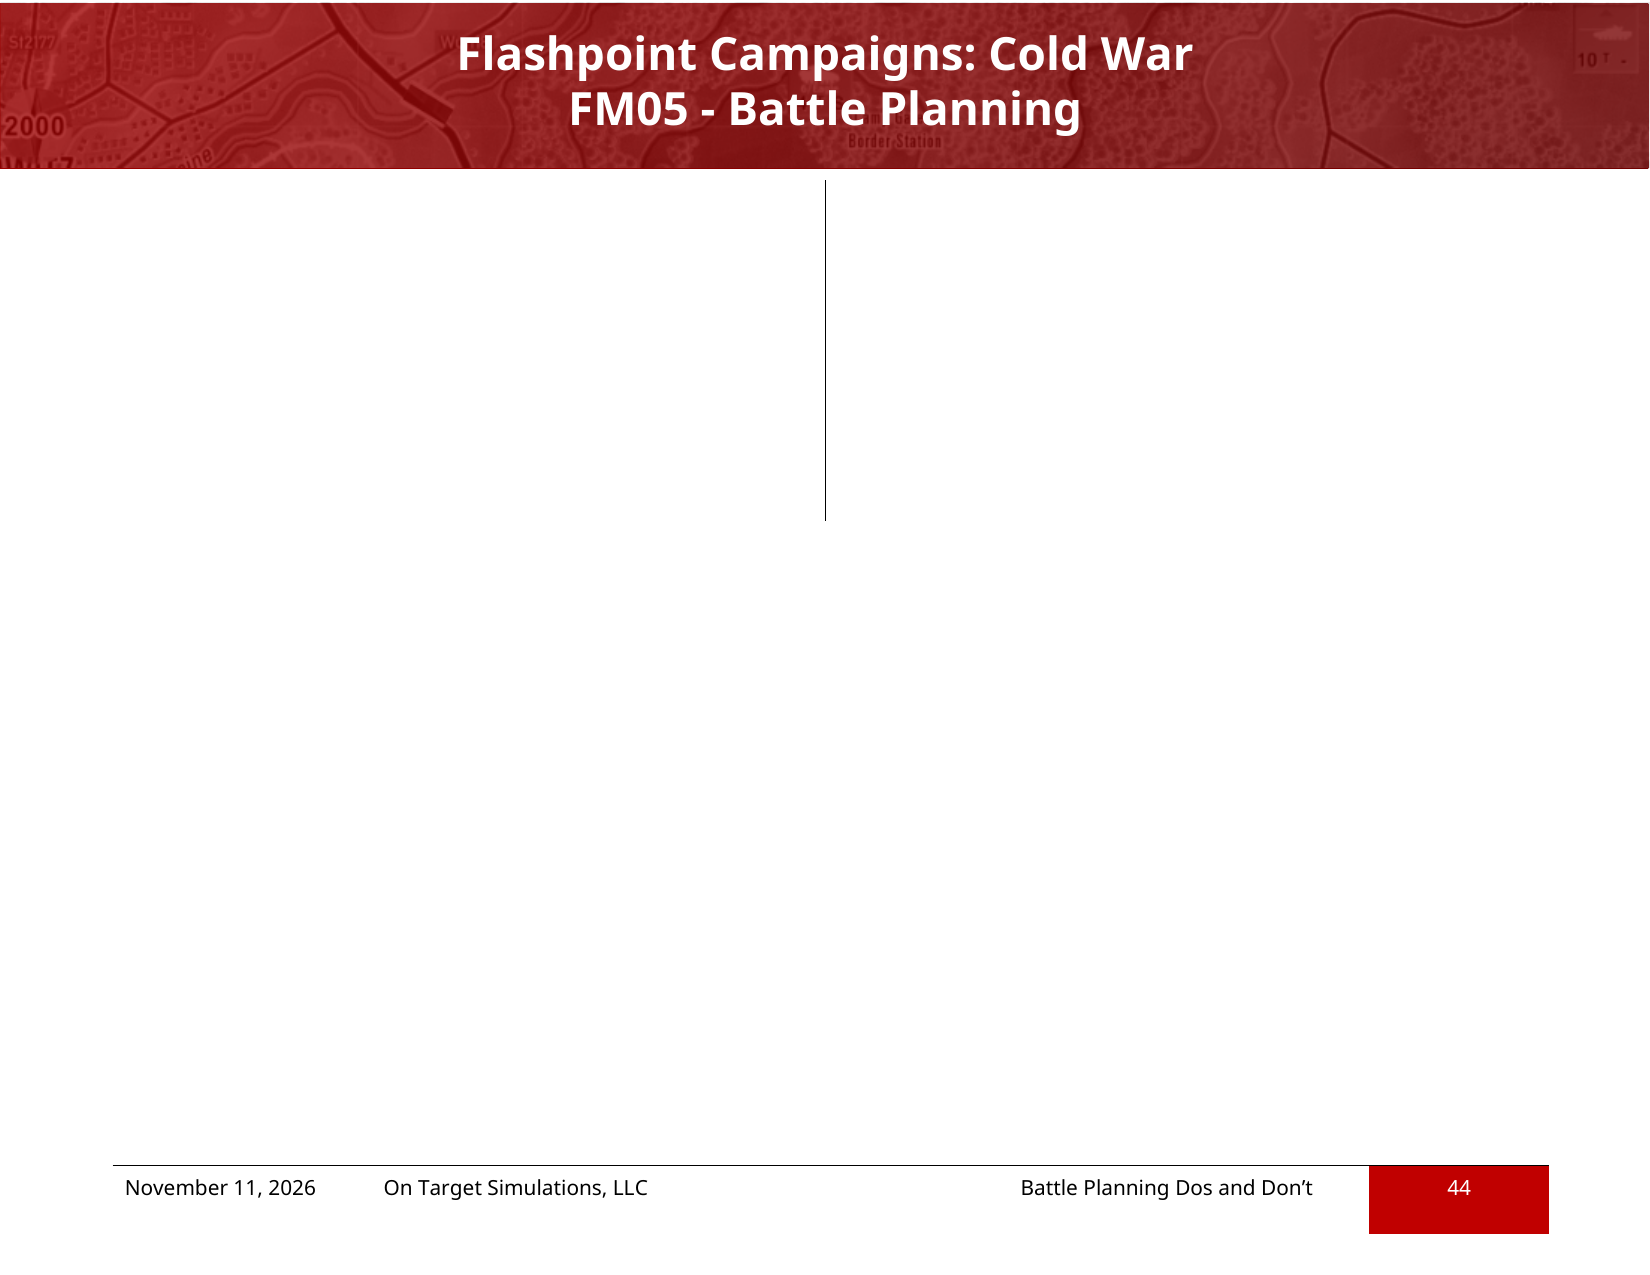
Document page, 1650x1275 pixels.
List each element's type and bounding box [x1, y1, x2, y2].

picture [0, 2, 1650, 168]
